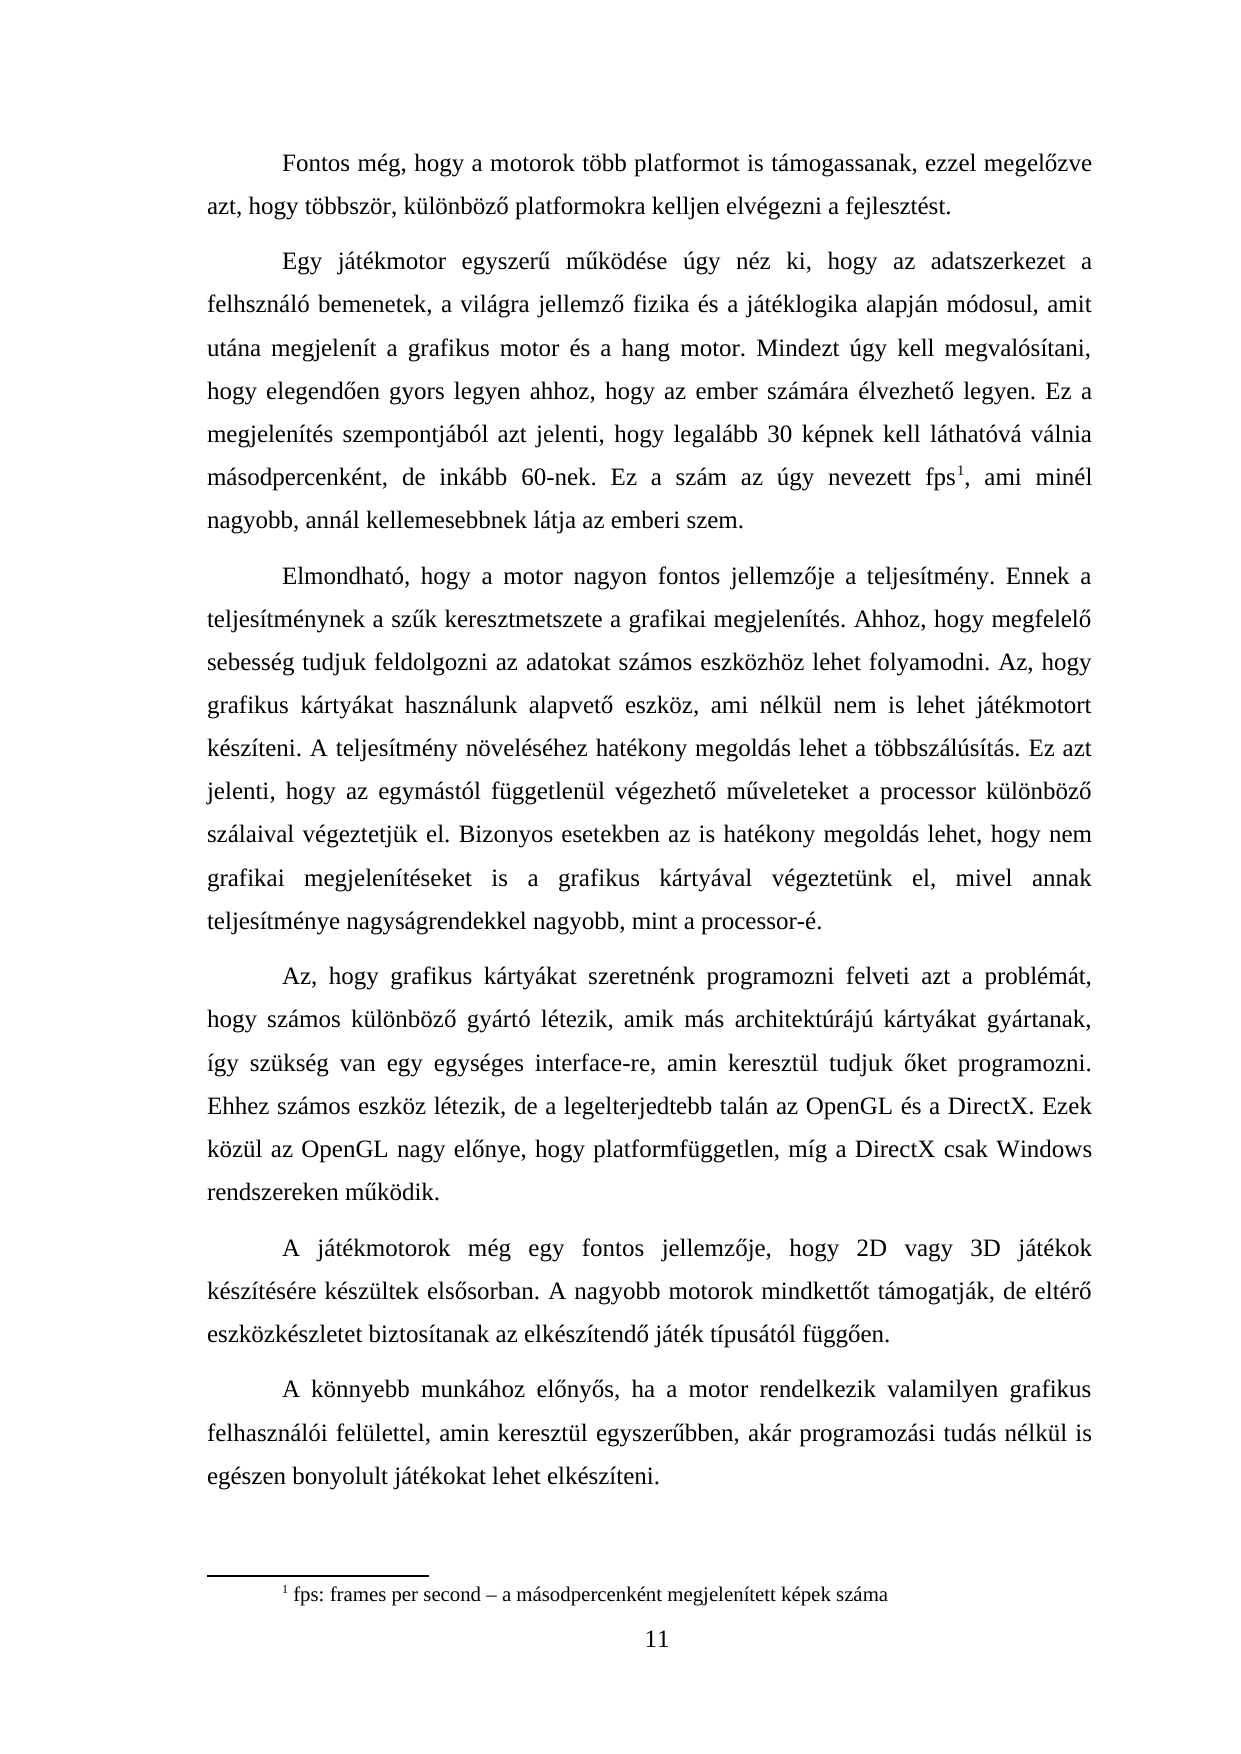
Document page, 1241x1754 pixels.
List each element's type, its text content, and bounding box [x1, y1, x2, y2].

text Egy játékmotor egyszerű működése úgy néz ki, hogy az adatszerkezet a felhsználó bemenetek, a világra jellemző fizika és a játéklogika alapján módosul, amit utána megjelenít a grafikus motor és a hang motor. Mindezt úgy kell megvalósítani, hogy elegendően gyors legyen ahhoz, hogy az ember számára élvezhető legyen. Ez a megjelenítés szempontjából azt jelenti, hogy legalább 30 képnek kell láthatóvá válnia másodpercenként, de inkább 60-nek. Ez a szám az úgy nevezett fps, ami minél nagyobb, annál kellemesebbnek látja az emberi szem. [207, 246, 1092, 534]
text Fontos még, hogy a motorok több platformot is támogassanak, ezzel megelőzve azt, hogy többször, különböző platformokra kelljen elvégezni a fejlesztést. [207, 148, 1092, 219]
text A játékmotorok még egy fontos jellemzője, hogy 2D vagy 3D játékok készítésére készültek elsősorban. A nagyobb motorok mindkettőt támogatják, de eltérő eszközkészletet biztosítanak az elkészítendő játék típusától függően. [207, 1233, 1092, 1348]
text Az, hogy grafikus kártyákat szeretnénk programozni felveti azt a problémát, hogy számos különböző gyártó létezik, amik más architektúrájú kártyákat gyártanak, így szükség van egy egységes interface-re, amin keresztül tudjuk őket programozni. Ehhez számos eszköz létezik, de a legelterjedtebb talán az OpenGL és a DirectX. Ezek közül az OpenGL nagy előnye, hogy platformfüggetlen, míg a DirectX csak Windows rendszereken működik. [207, 961, 1092, 1206]
text Elmondható, hogy a motor nagyon fontos jellemzője a teljesítmény. Ennek a teljesítménynek a szűk keresztmetszete a grafikai megjelenítés. Ahhoz, hogy megfelelő sebesség tudjuk feldolgozni az adatokat számos eszközhöz lehet folyamodni. Az, hogy grafikus kártyákat használunk alapvető eszköz, ami nélkül nem is lehet játékmotort készíteni. A teljesítmény növeléséhez hatékony megoldás lehet a többszálúsítás. Ez azt jelenti, hogy az egymástól függetlenül végezhető műveleteket a processor különböző szálaival végeztetjük el. Bizonyos esetekben az is hatékony megoldás lehet, hogy nem grafikai megjelenítéseket is a grafikus kártyával végeztetünk el, mivel annak teljesítménye nagyságrendekkel nagyobb, mint a processor-é. [207, 561, 1092, 934]
text A könnyebb munkához előnyős, ha a motor rendelkezik valamilyen grafikus felhasználói felülettel, amin keresztül egyszerűbben, akár programozási tudás nélkül is egészen bonyolult játékokat lehet elkészíteni. [207, 1374, 1092, 1489]
